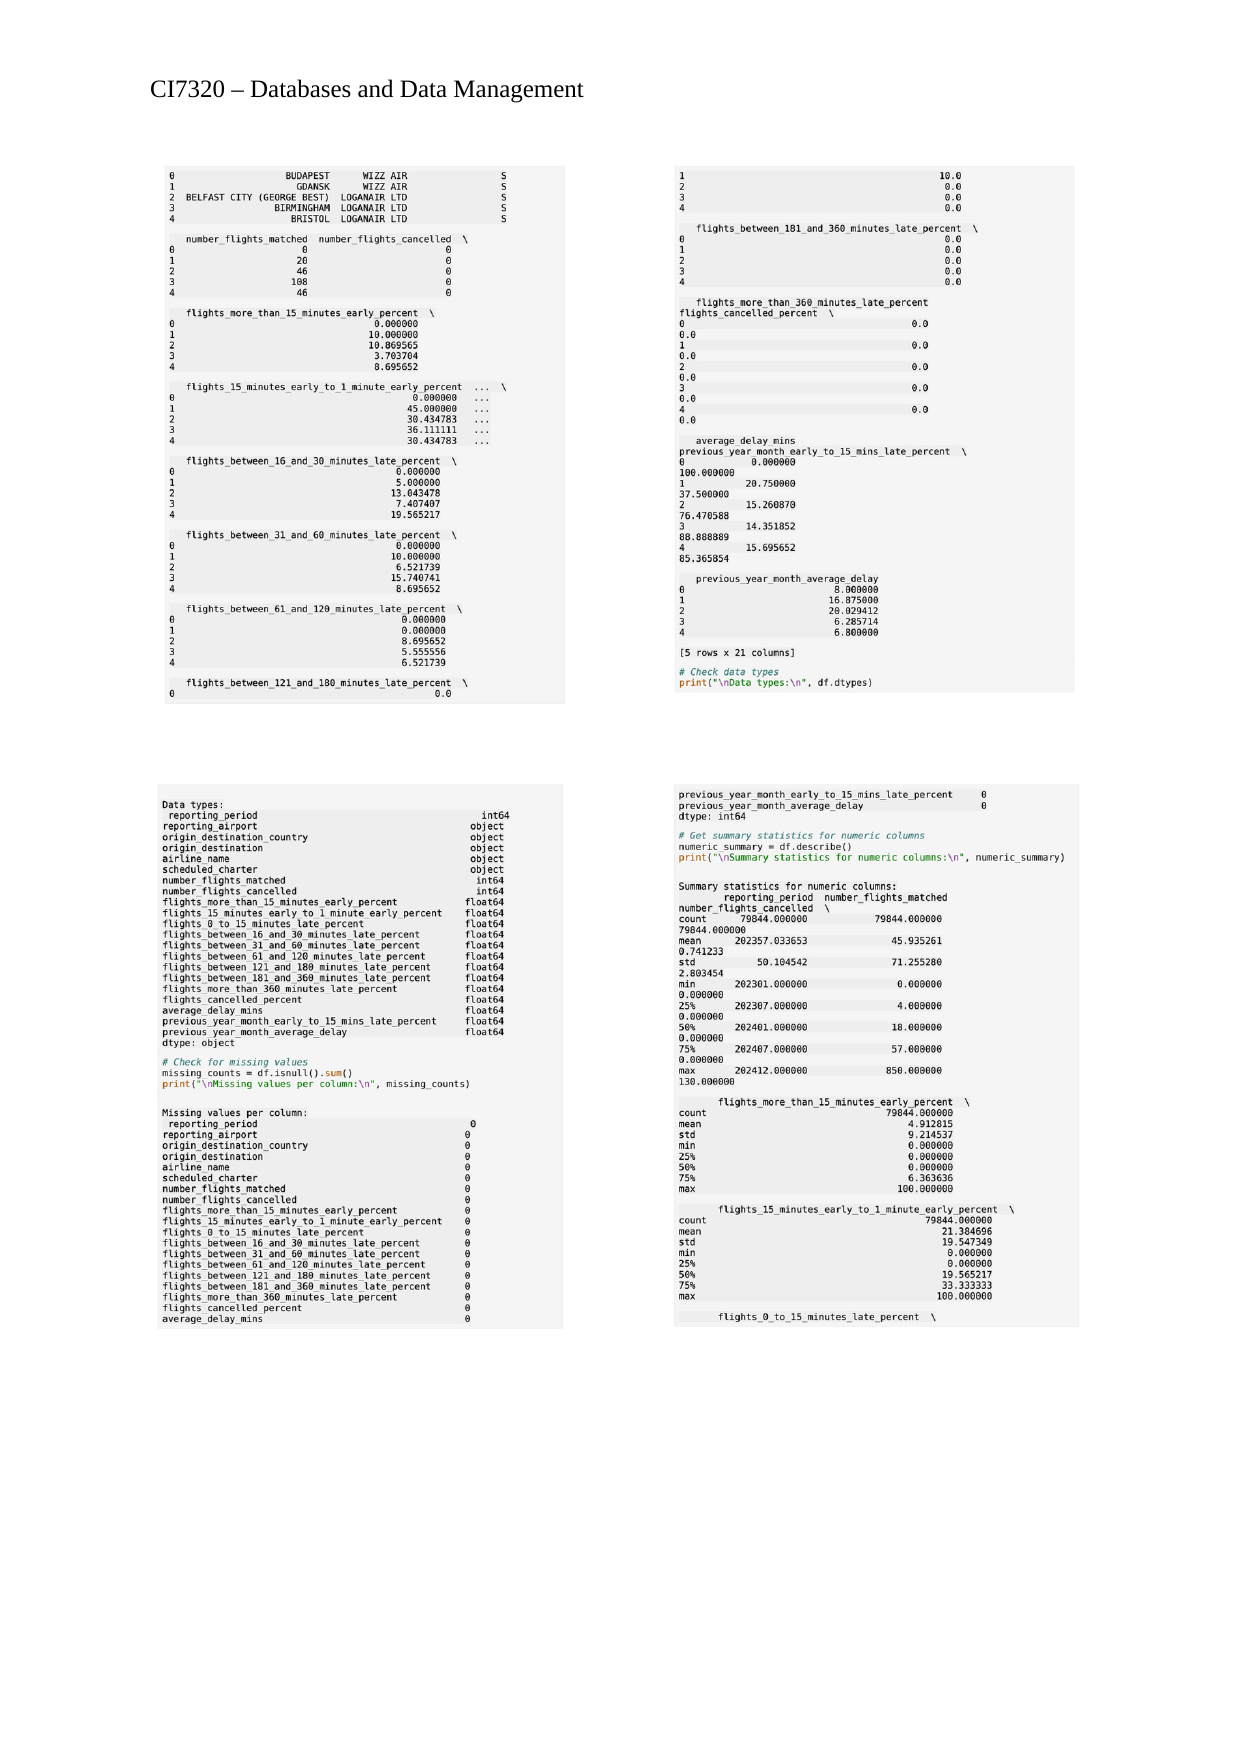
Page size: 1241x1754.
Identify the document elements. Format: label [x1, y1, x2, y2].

picture [150, 774, 1091, 1339]
picture [150, 150, 1091, 717]
